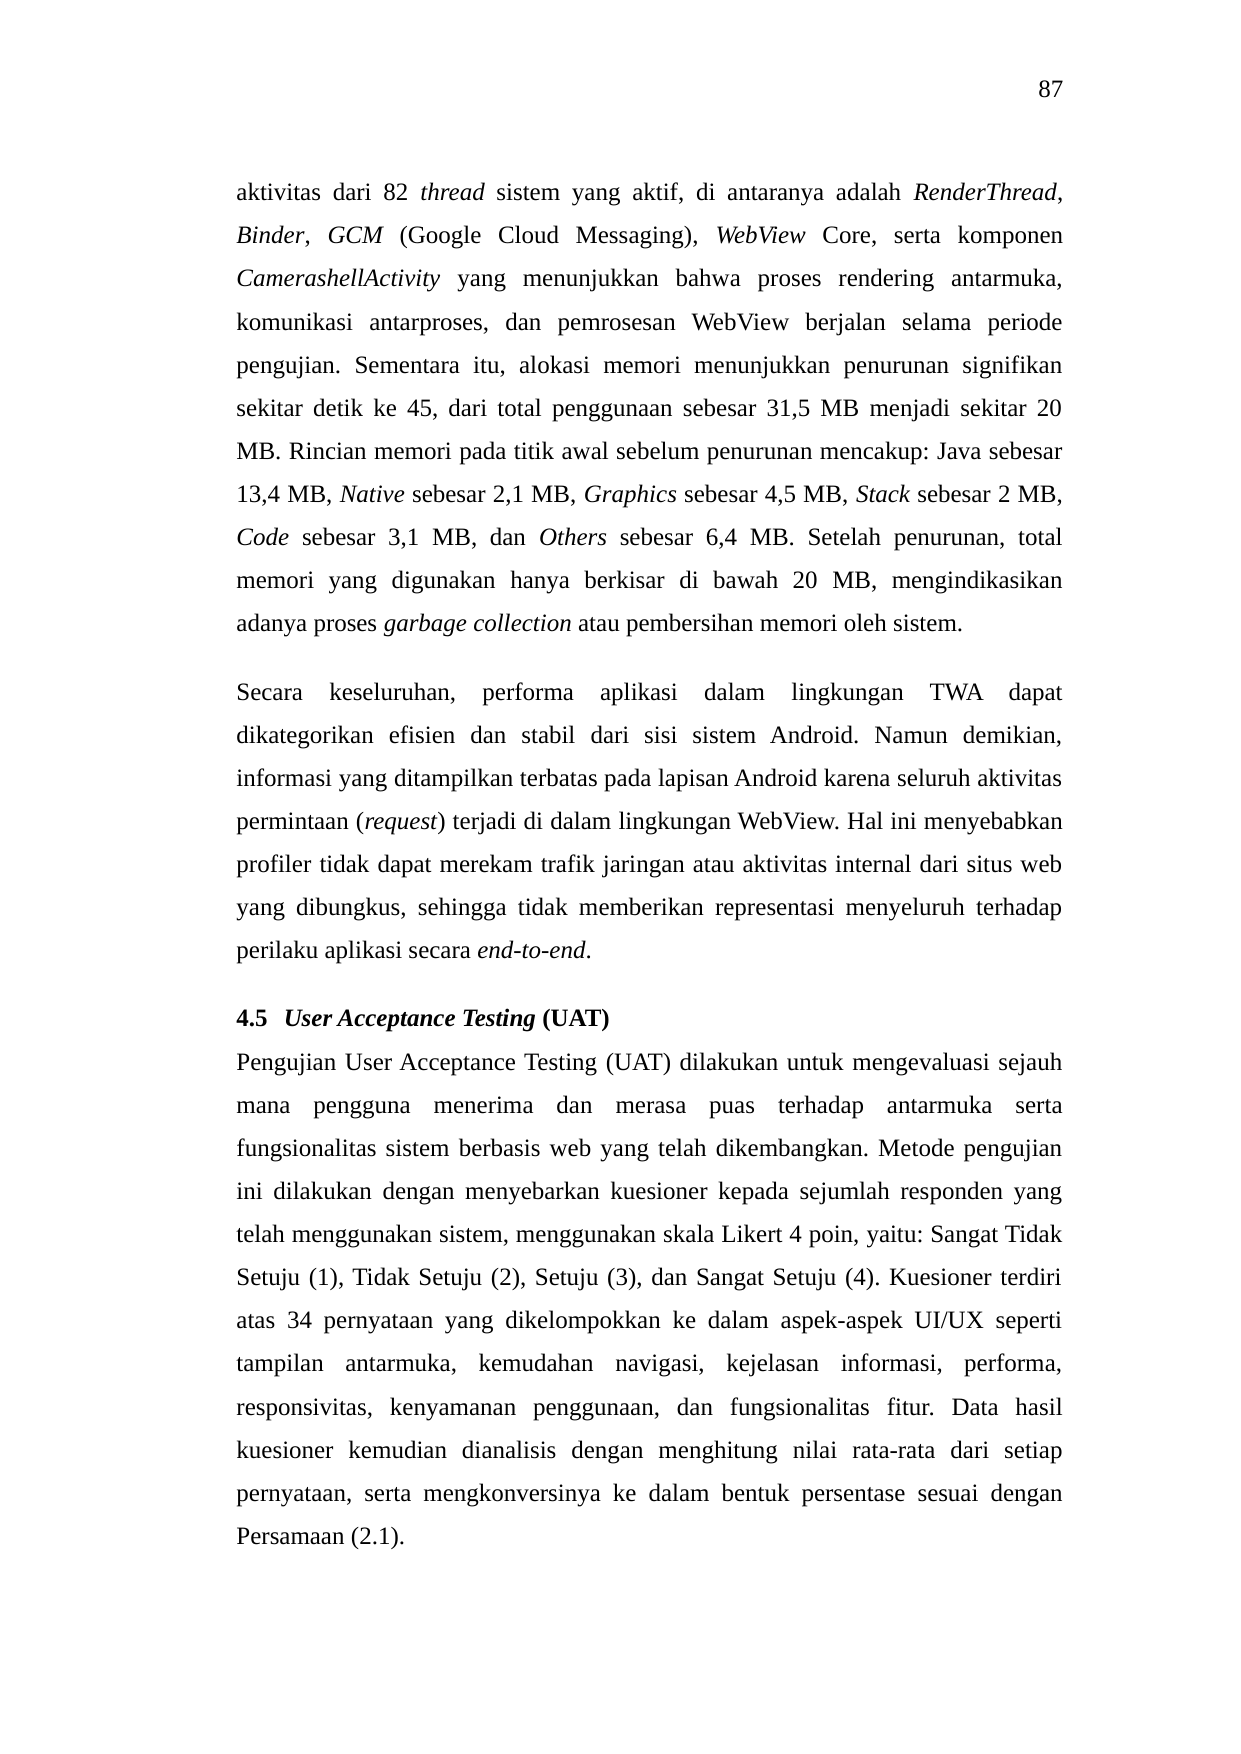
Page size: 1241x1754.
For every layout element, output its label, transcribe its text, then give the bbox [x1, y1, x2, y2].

text Secara keseluruhan, performa aplikasi dalam lingkungan TWA dapat dikategorikan efisien dan stabil dari sisi sistem Android. Namun demikian, informasi yang ditampilkan terbatas pada lapisan Android karena seluruh aktivitas permintaan (request) terjadi di dalam lingkungan WebView. Hal ini menyebabkan profiler tidak dapat merekam trafik jaringan atau aktivitas internal dari situs web yang dibungkus, sehingga tidak memberikan representasi menyeluruh terhadap perilaku aplikasi secara end-to-end. [236, 677, 1063, 964]
text Pengujian User Acceptance Testing (UAT) dilakukan untuk mengevaluasi sejauh mana pengguna menerima dan merasa puas terhadap antarmuka serta fungsionalitas sistem berbasis web yang telah dikembangkan. Metode pengujian ini dilakukan dengan menyebarkan kuesioner kepada sejumlah responden yang telah menggunakan sistem, menggunakan skala Likert 4 poin, yaitu: Sangat Tidak Setuju (1), Tidak Setuju (2), Setuju (3), dan Sangat Setuju (4). Kuesioner terdiri atas 34 pernyataan yang dikelompokkan ke dalam aspek-aspek UI/UX seperti tampilan antarmuka, kemudahan navigasi, kejelasan informasi, performa, responsivitas, kenyamanan penggunaan, dan fungsionalitas fitur. Data hasil kuesioner kemudian dianalisis dengan menghitung nilai rata-rata dari setiap pernyataan, serta mengkonversinya ke dalam bentuk persentase sesuai dengan Persamaan (2.1). [236, 1047, 1063, 1550]
text User Acceptance Testing (UAT) [236, 1003, 1063, 1032]
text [236, 177, 1063, 637]
